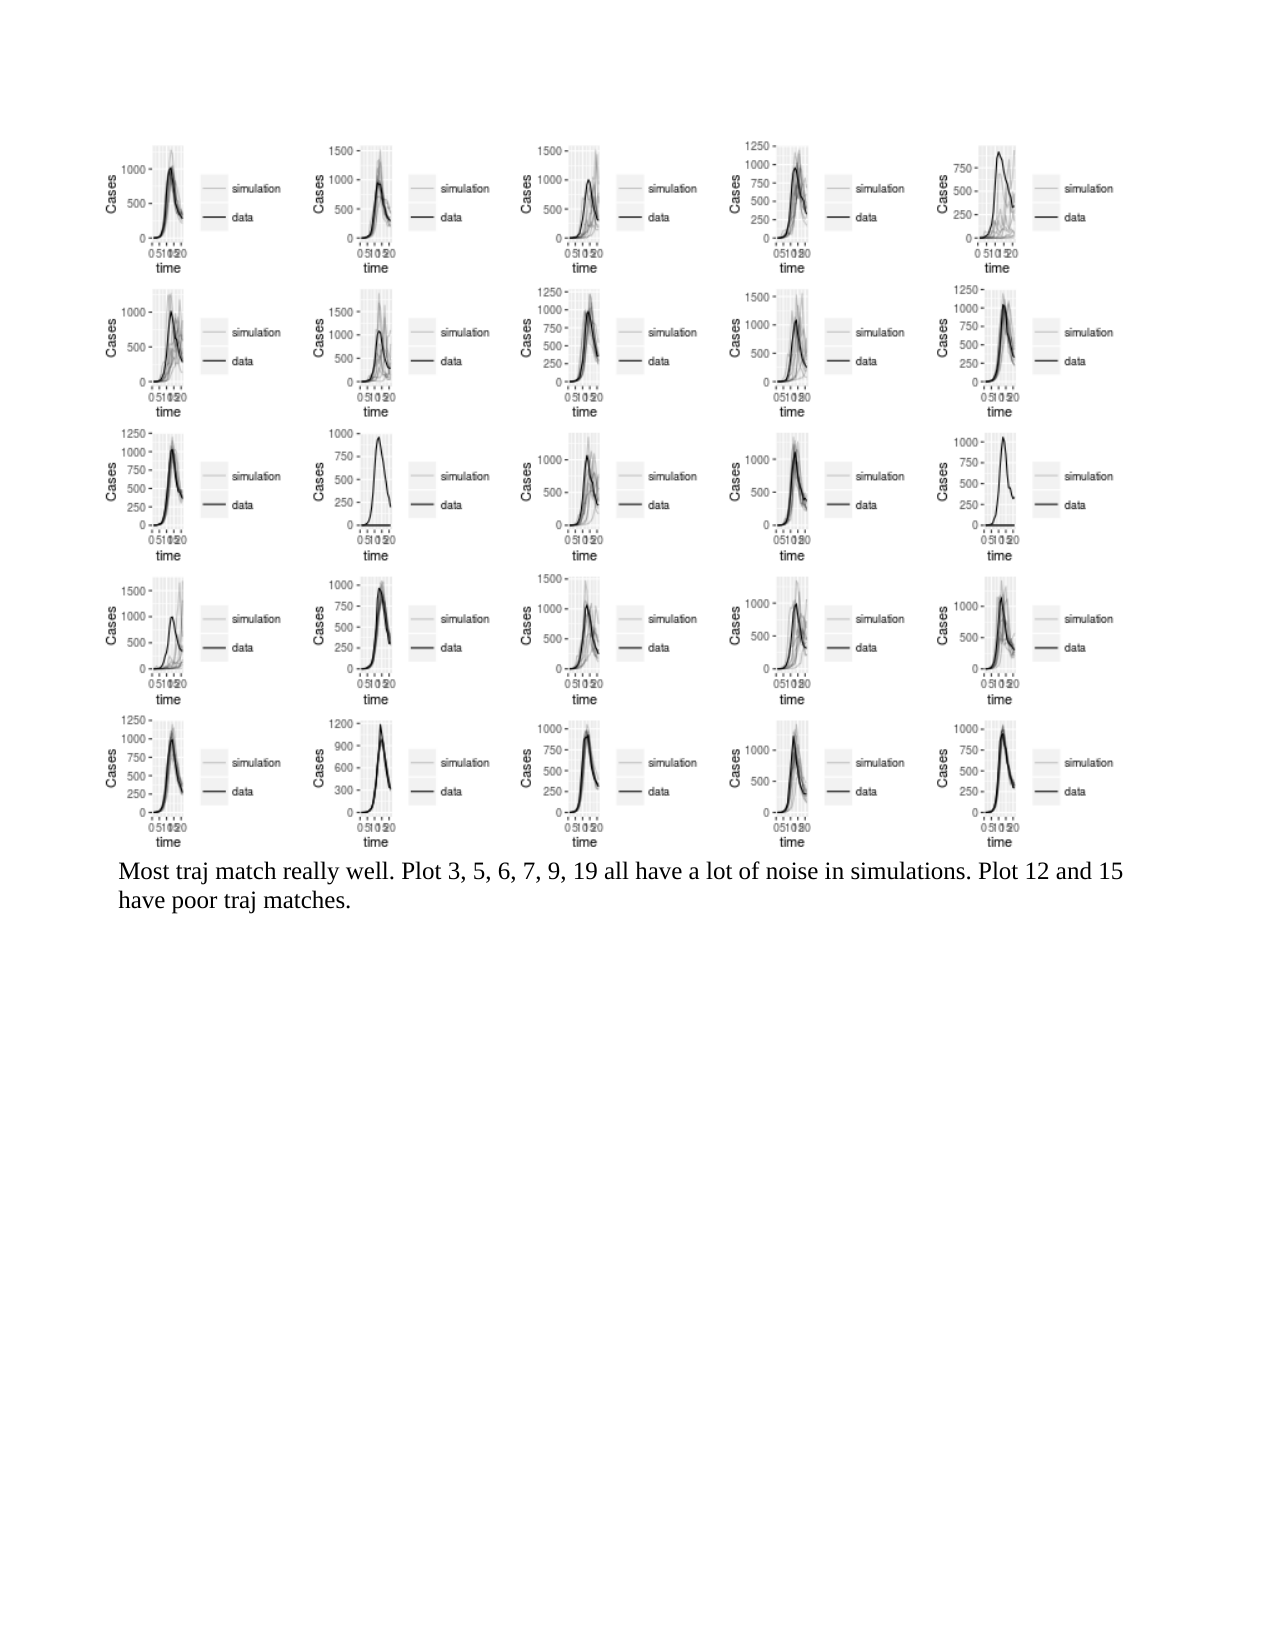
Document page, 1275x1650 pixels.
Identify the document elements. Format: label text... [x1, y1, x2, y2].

picture [96, 139, 1136, 857]
